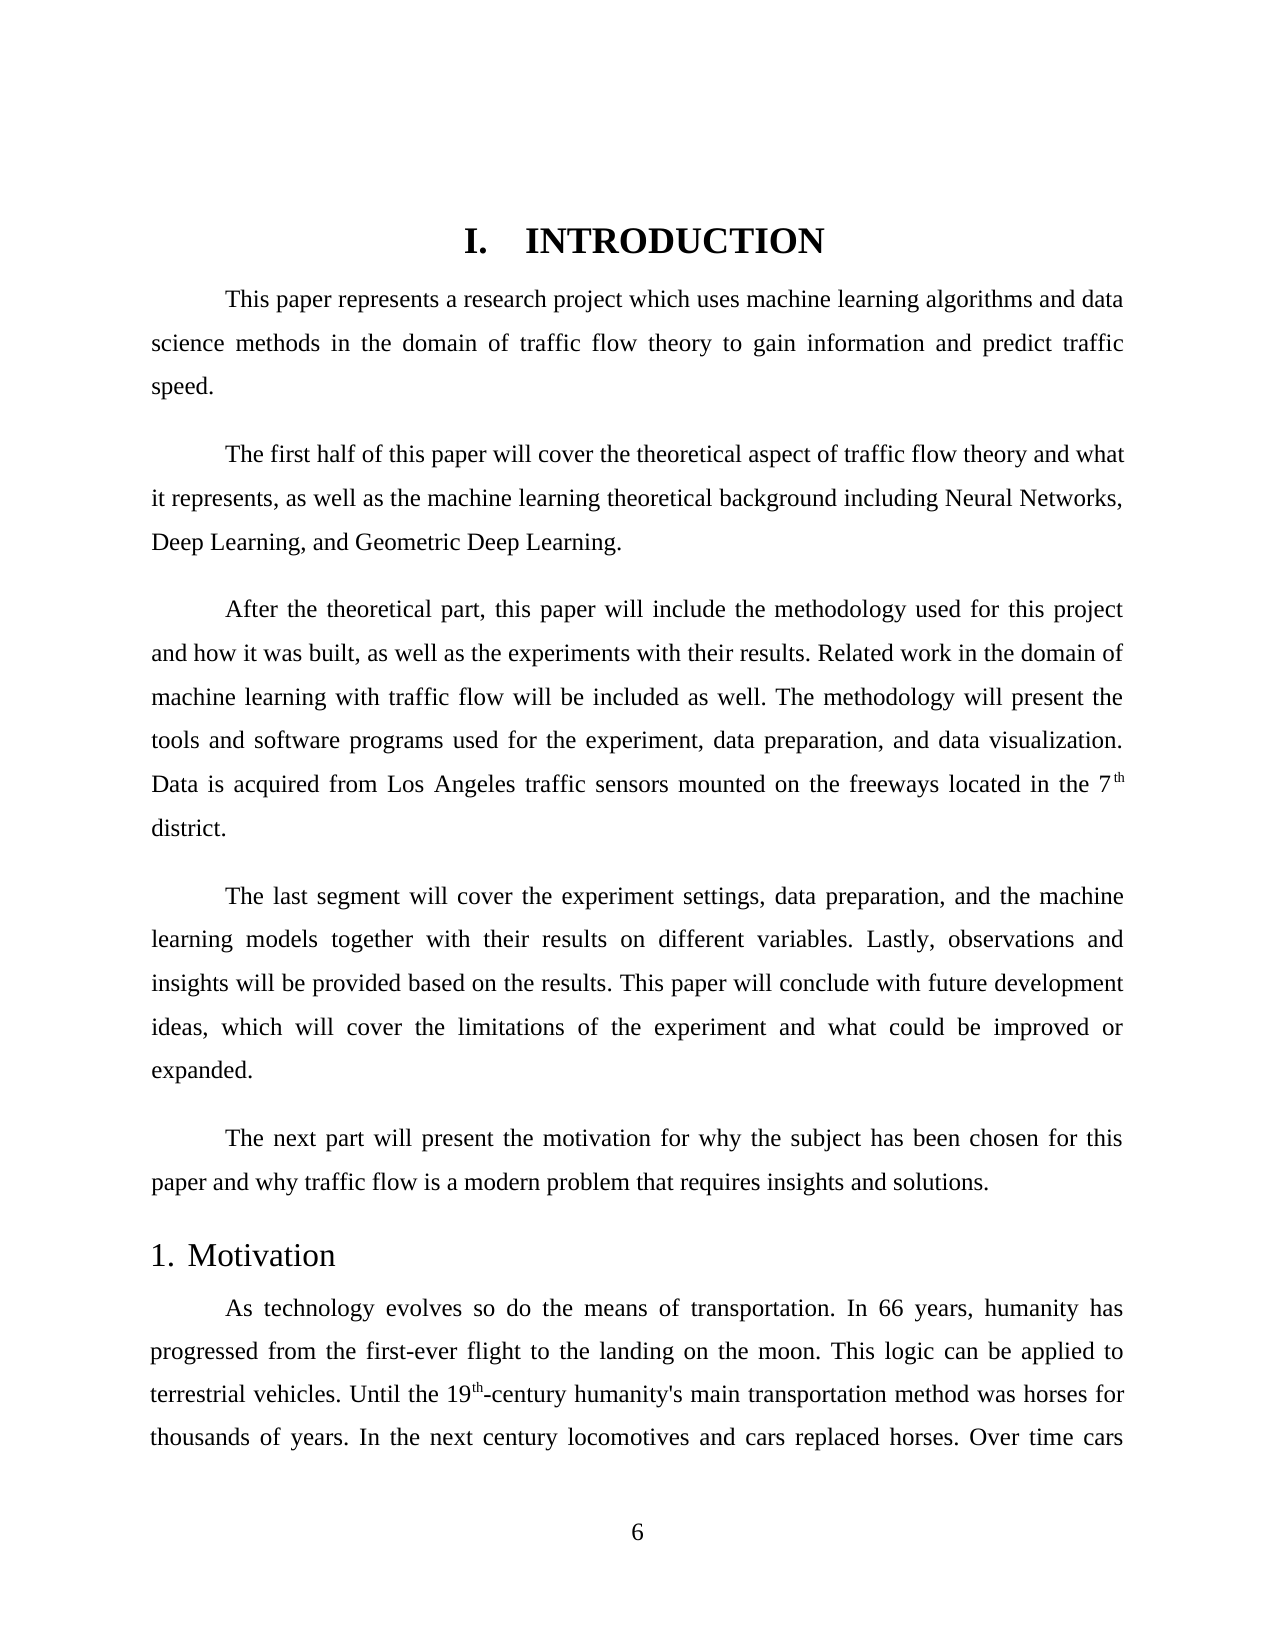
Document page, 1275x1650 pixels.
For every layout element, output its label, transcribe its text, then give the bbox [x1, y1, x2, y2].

text After the theoretical part, this paper will include the methodology used for this project and how it was built, as well as the experiments with their results. Related work in the domain of machine learning with traffic flow will be included as well. The methodology will present the tools and software programs used for the experiment, data preparation, and data visualization. Data is acquired from Los Angeles traffic sensors mounted on the freeways located in the 7th district. [151, 594, 1125, 842]
text The first half of this paper will cover the theoretical aspect of traffic flow theory and what it represents, as well as the machine learning theoretical background including Neural Networks, Deep Learning, and Geometric Deep Learning. [151, 439, 1125, 555]
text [150, 1293, 1125, 1451]
text The last segment will cover the experiment settings, data preparation, and the machine learning models together with their results on different variables. Lastly, observations and insights will be provided based on the results. This paper will conclude with future development ideas, which will cover the limitations of the experiment and what could be improved or expanded. [151, 881, 1125, 1084]
text This paper represents a research project which uses machine learning algorithms and data science methods in the domain of traffic flow theory to gain information and predict traffic speed. [151, 284, 1125, 400]
subtitle Motivation [150, 1235, 1125, 1273]
text The next part will present the motivation for why the subject has been chosen for this paper and why traffic flow is a modern problem that requires insights and solutions. [151, 1123, 1125, 1196]
subtitle INTRODUCTION [187, 219, 1125, 262]
